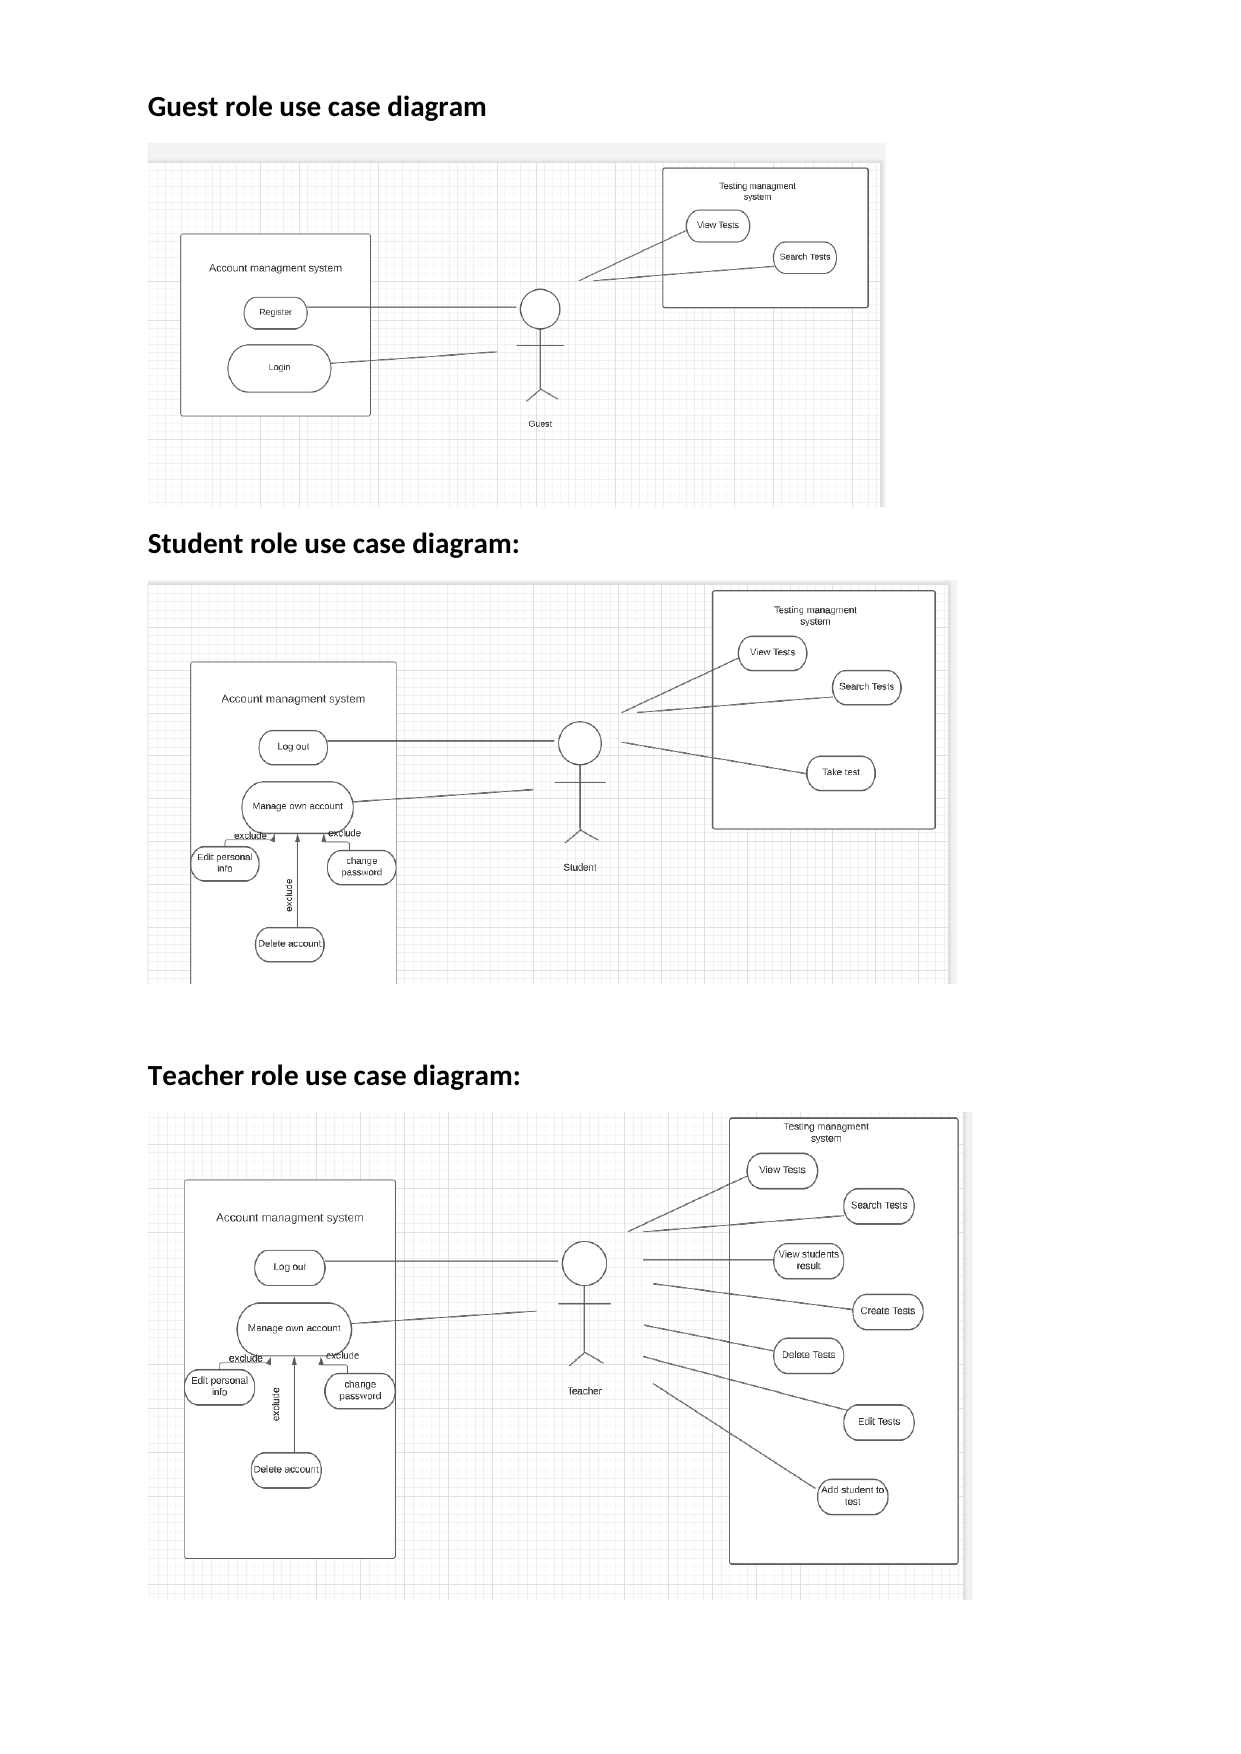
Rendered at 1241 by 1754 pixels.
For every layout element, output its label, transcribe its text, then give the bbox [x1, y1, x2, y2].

text Teacher role use case diagram: [148, 1057, 1152, 1093]
text Student role use case diagram: [148, 525, 1152, 561]
text Guest role use case diagram [148, 88, 1152, 124]
picture [147, 143, 886, 507]
picture [147, 1112, 973, 1600]
picture [147, 580, 958, 984]
